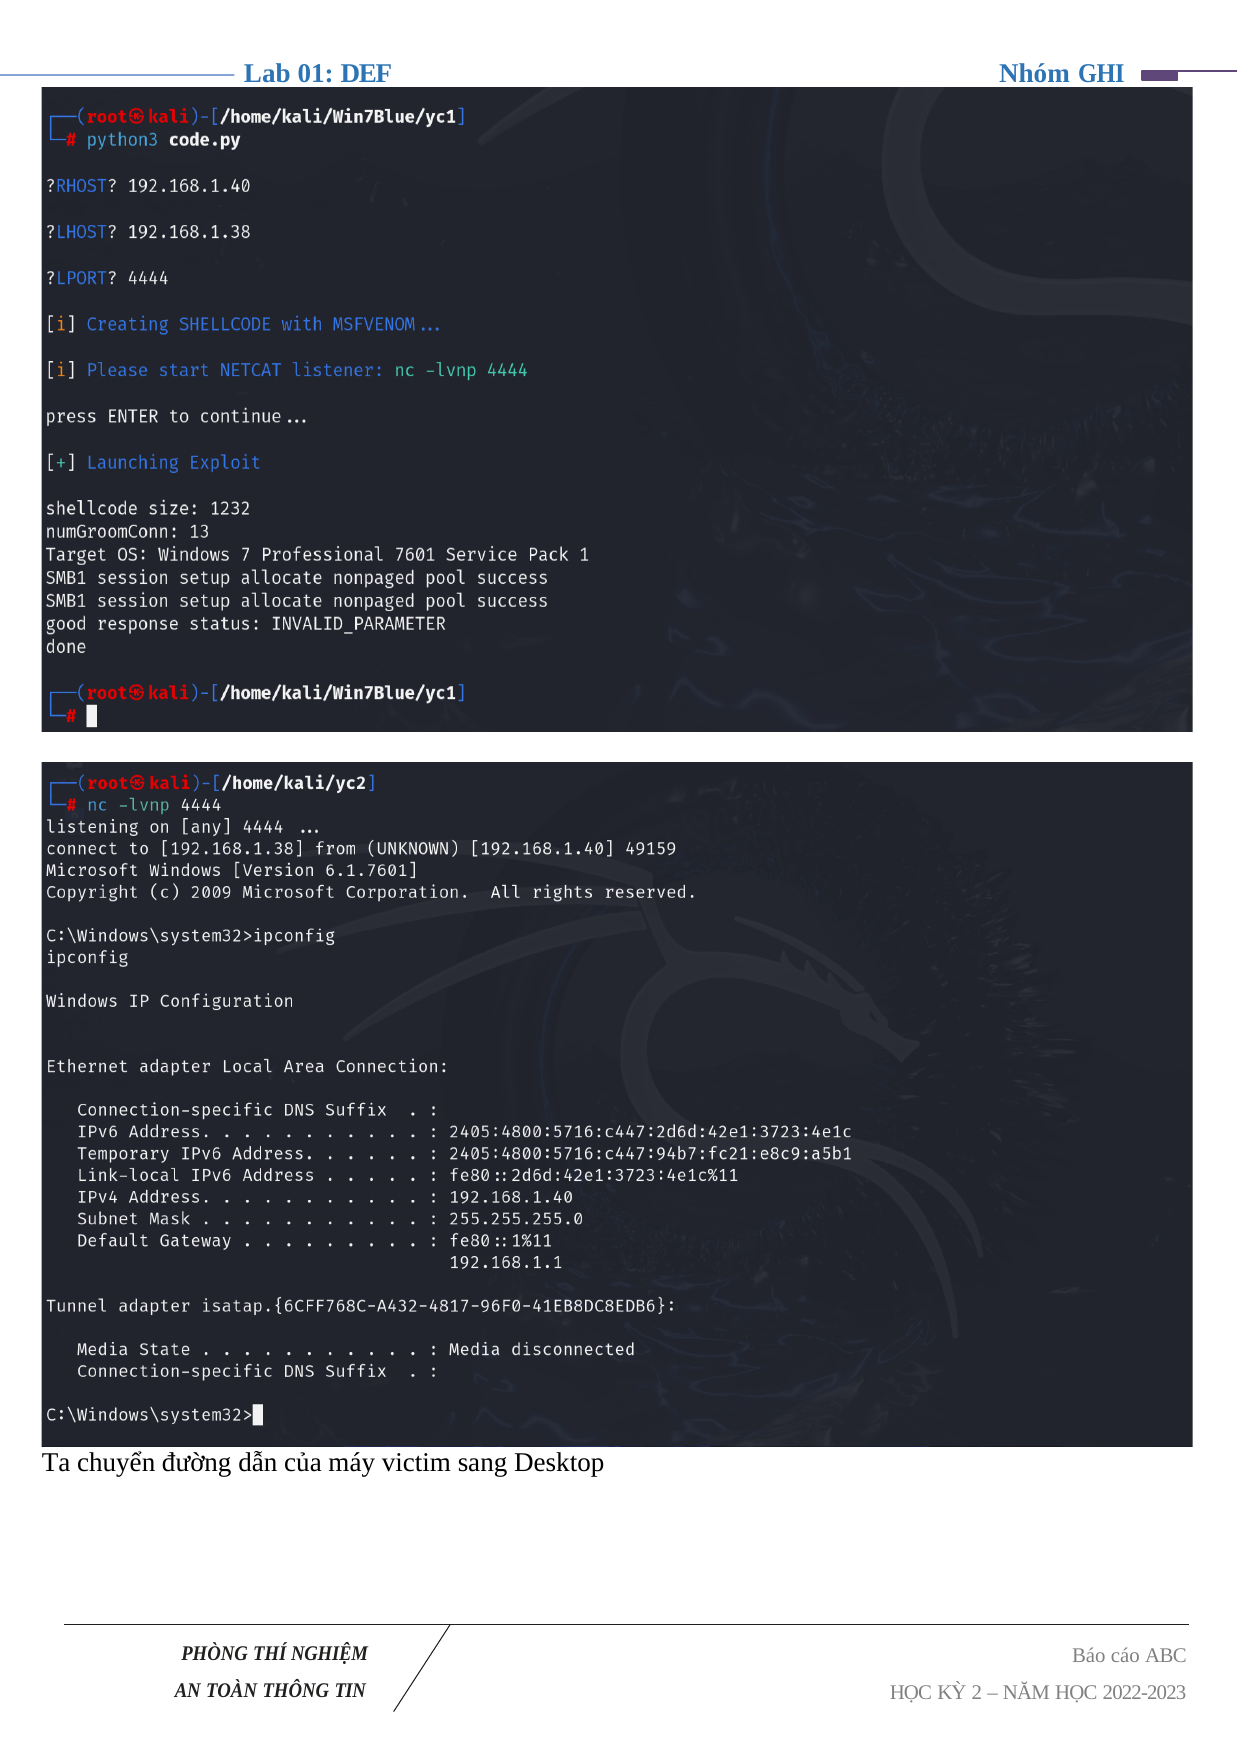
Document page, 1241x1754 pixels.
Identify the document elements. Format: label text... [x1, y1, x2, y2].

text Ta chuyển đường dẫn của máy victim sang Desktop [42, 1447, 1192, 1477]
picture [41, 87, 1193, 732]
picture [41, 762, 1193, 1447]
